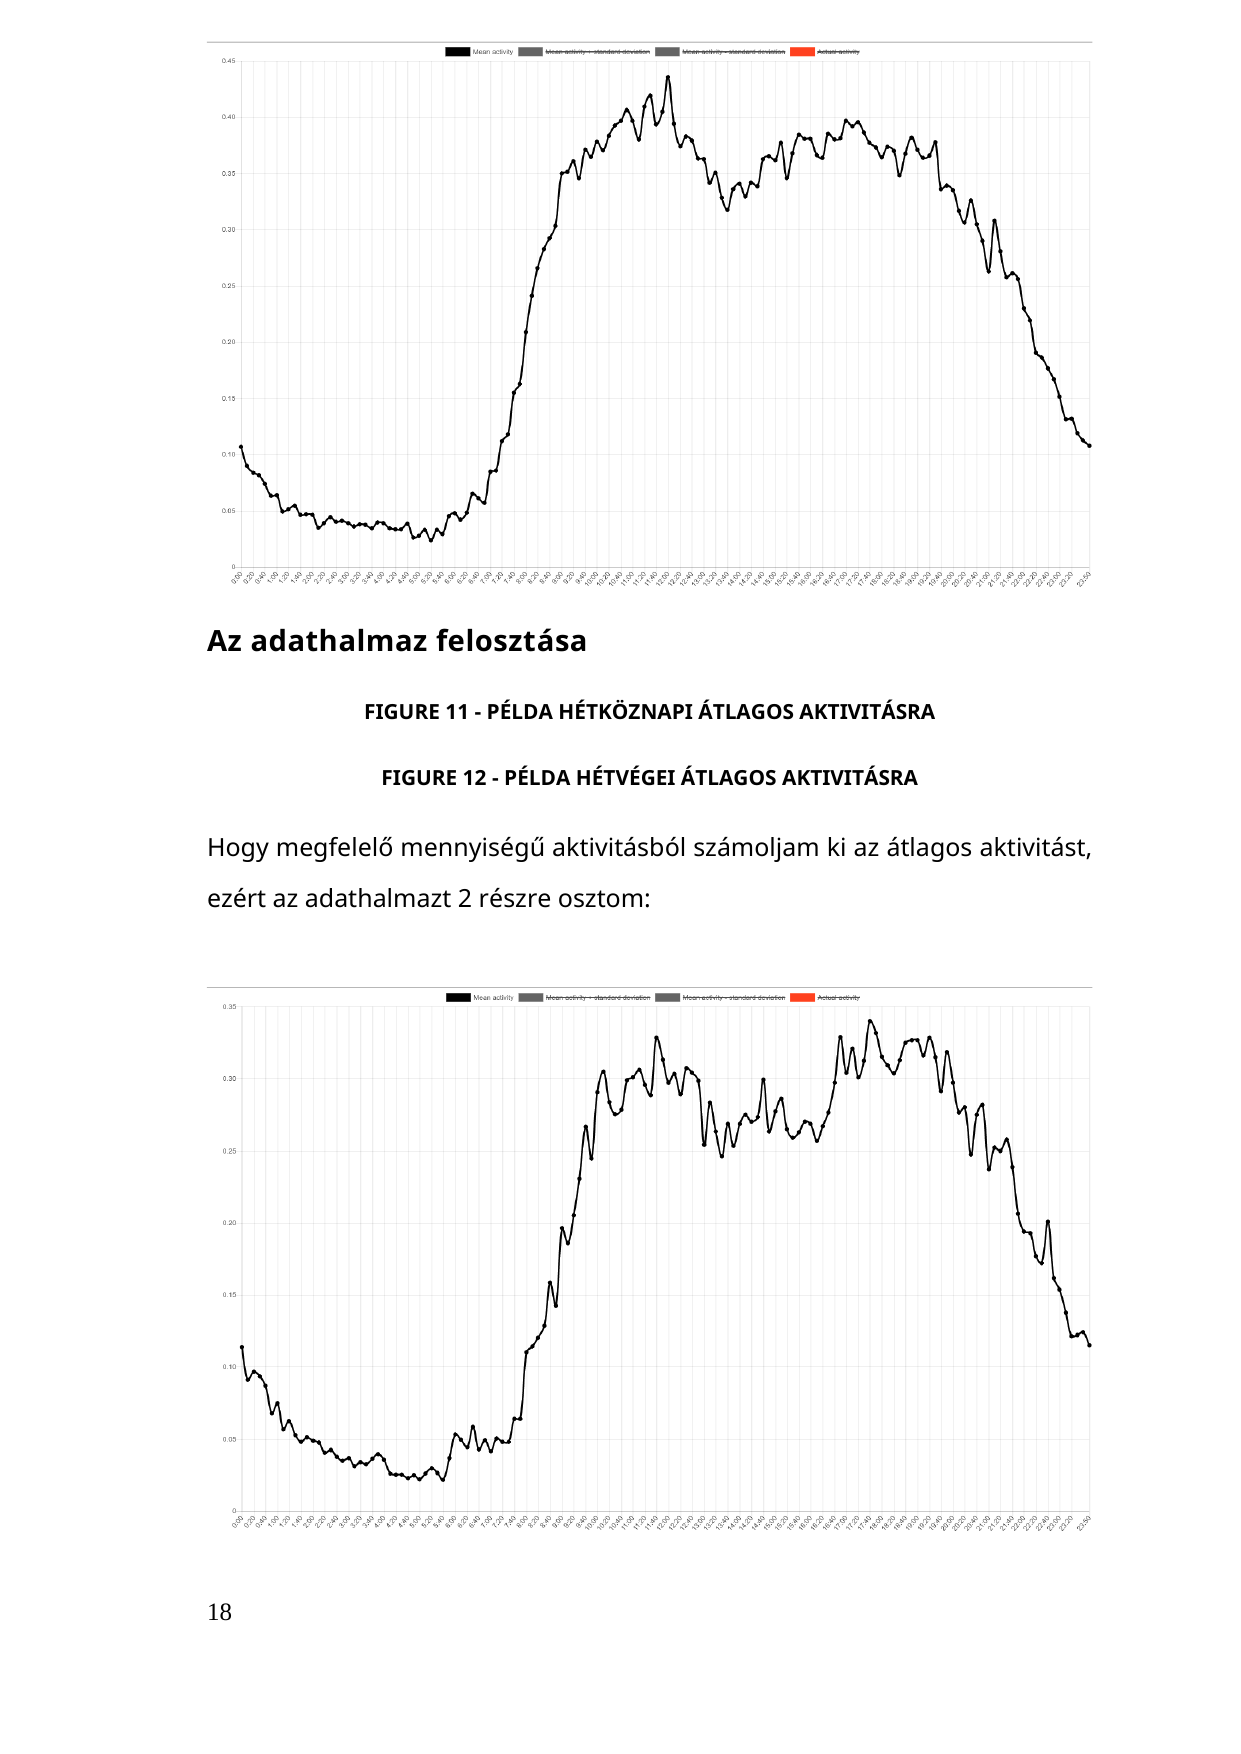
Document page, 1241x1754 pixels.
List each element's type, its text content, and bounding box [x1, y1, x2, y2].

picture [206, 41, 1093, 596]
text Figure 11 - példa hétköznapi átlagos aktivitásra [207, 697, 1092, 726]
subtitle Az adathalmaz felosztása [207, 596, 1092, 660]
picture [206, 987, 1093, 1540]
text Figure 12 - példa hétvégei átlagos aktivitásra [207, 763, 1092, 792]
text Hogy megfelelő mennyiségű aktivitásból számoljam ki az átlagos aktivitást, ezért az adathalmazt 2 részre osztom: [207, 829, 1092, 914]
